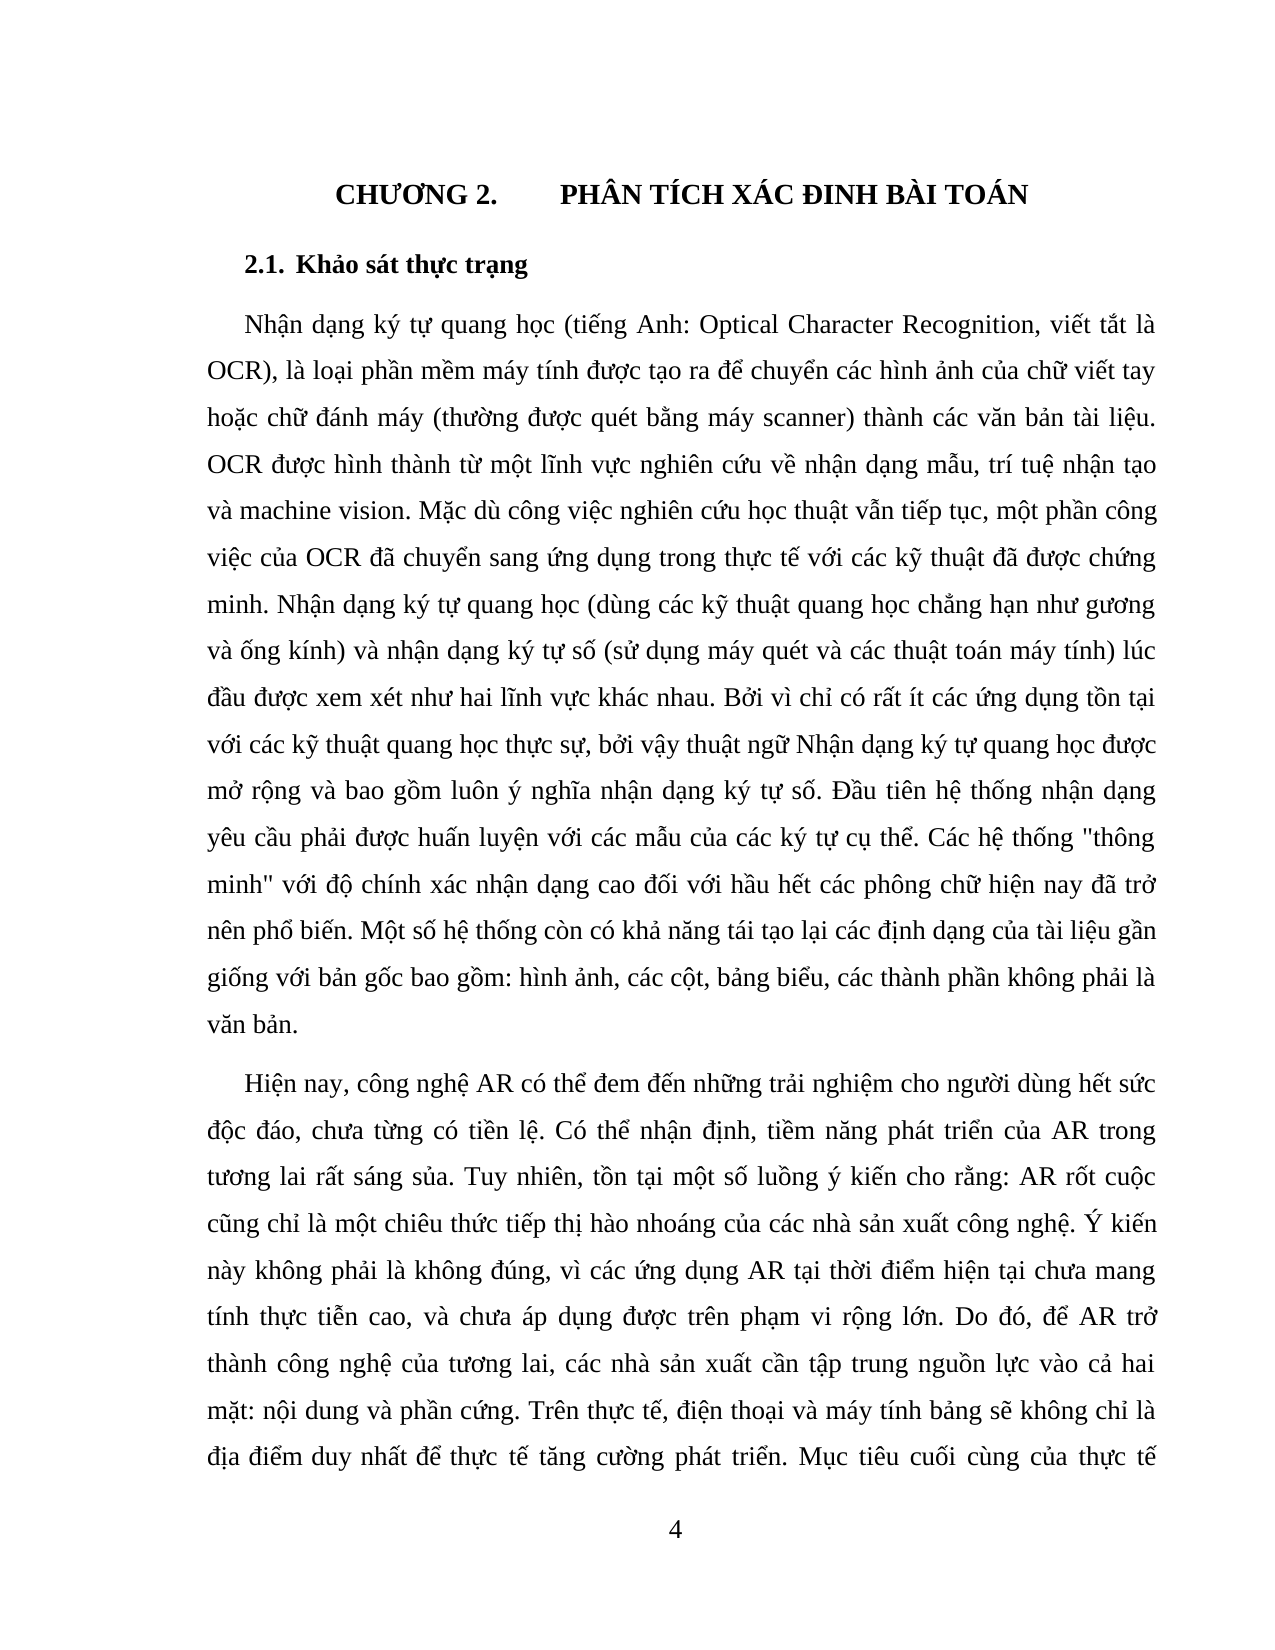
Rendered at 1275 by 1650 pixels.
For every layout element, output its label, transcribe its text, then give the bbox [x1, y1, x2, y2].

subtitle Khảo sát thực trạng [244, 248, 1219, 279]
text Nhận dạng ký tự quang học (tiếng Anh: Optical Character Recognition, viết tắt là OCR), là loại phần mềm máy tính được tạo ra để chuyển các hình ảnh của chữ viết tay hoặc chữ đánh máy (thường được quét bằng máy scanner) thành các văn bản tài liệu. OCR được hình thành từ một lĩnh vực nghiên cứu về nhận dạng mẫu, trí tuệ nhận tạo và machine vision. Mặc dù công việc nghiên cứu học thuật vẫn tiếp tục, một phần công việc của OCR đã chuyển sang ứng dụng trong thực tế với các kỹ thuật đã được chứng minh. Nhận dạng ký tự quang học (dùng các kỹ thuật quang học chẳng hạn như gương và ống kính) và nhận dạng ký tự số (sử dụng máy quét và các thuật toán máy tính) lúc đầu được xem xét như hai lĩnh vực khác nhau. Bởi vì chỉ có rất ít các ứng dụng tồn tại với các kỹ thuật quang học thực sự, bởi vậy thuật ngữ Nhận dạng ký tự quang học được mở rộng và bao gồm luôn ý nghĩa nhận dạng ký tự số. Đầu tiên hệ thống nhận dạng yêu cầu phải được huấn luyện với các mẫu của các ký tự cụ thể. Các hệ thống "thông minh" với độ chính xác nhận dạng cao đối với hầu hết các phông chữ hiện nay đã trở nên phổ biến. Một số hệ thống còn có khả năng tái tạo lại các định dạng của tài liệu gần giống với bản gốc bao gồm: hình ảnh, các cột, bảng biểu, các thành phần không phải là văn bản. [207, 308, 1157, 1039]
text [207, 1067, 1157, 1472]
subtitle CHƯƠNG 2. PHÂN TÍCH XÁC ĐINH BÀI TOÁN [179, 177, 1184, 211]
